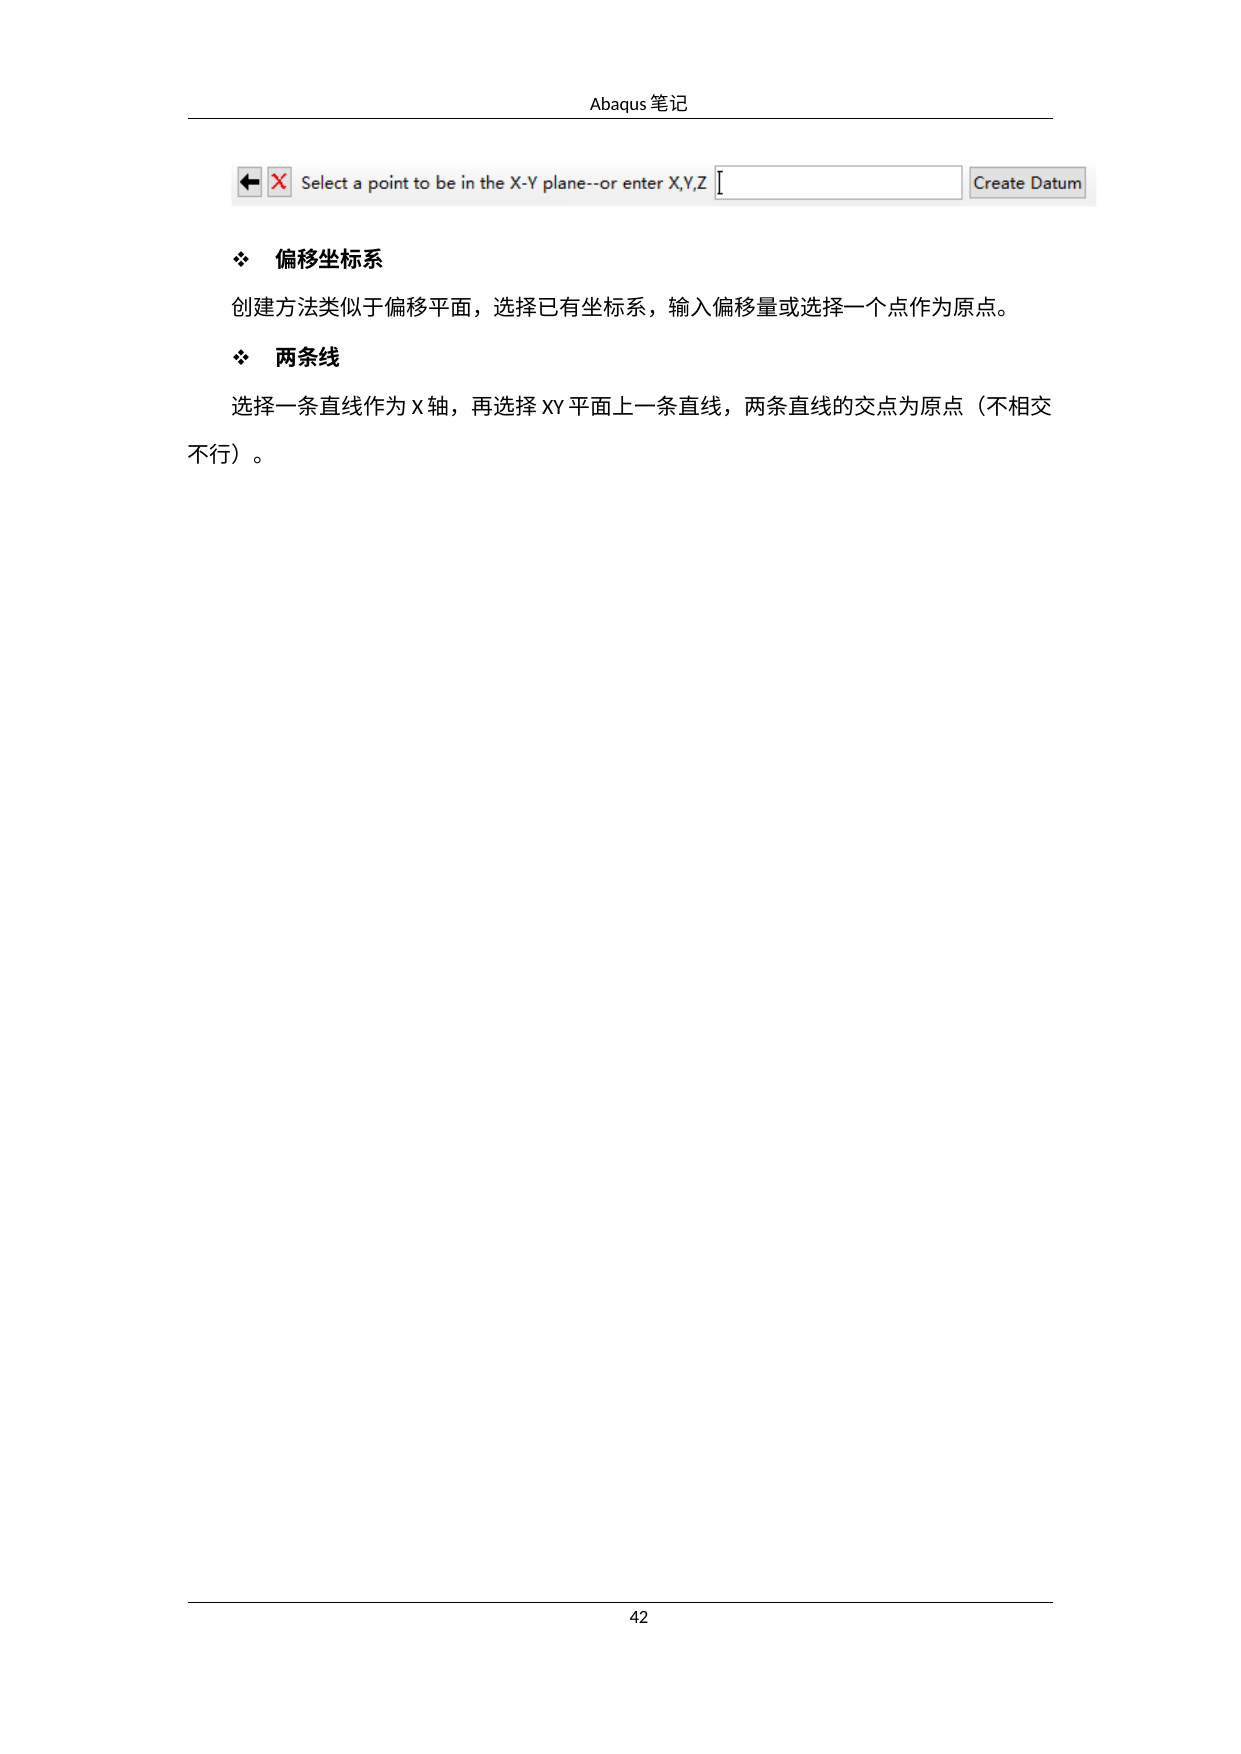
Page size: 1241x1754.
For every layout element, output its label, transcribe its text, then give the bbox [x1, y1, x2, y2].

subtitle 偏移坐标系 [231, 241, 1053, 274]
picture [231, 160, 1097, 207]
text 创建方法类似于偏移平面，选择已有坐标系，输入偏移量或选择一个点作为原点。 [187, 289, 1053, 322]
text 选择一条直线作为X轴，再选择XY平面上一条直线，两条直线的交点为原点（不相交不行）。 [187, 388, 1053, 469]
subtitle 两条线 [231, 340, 1053, 372]
